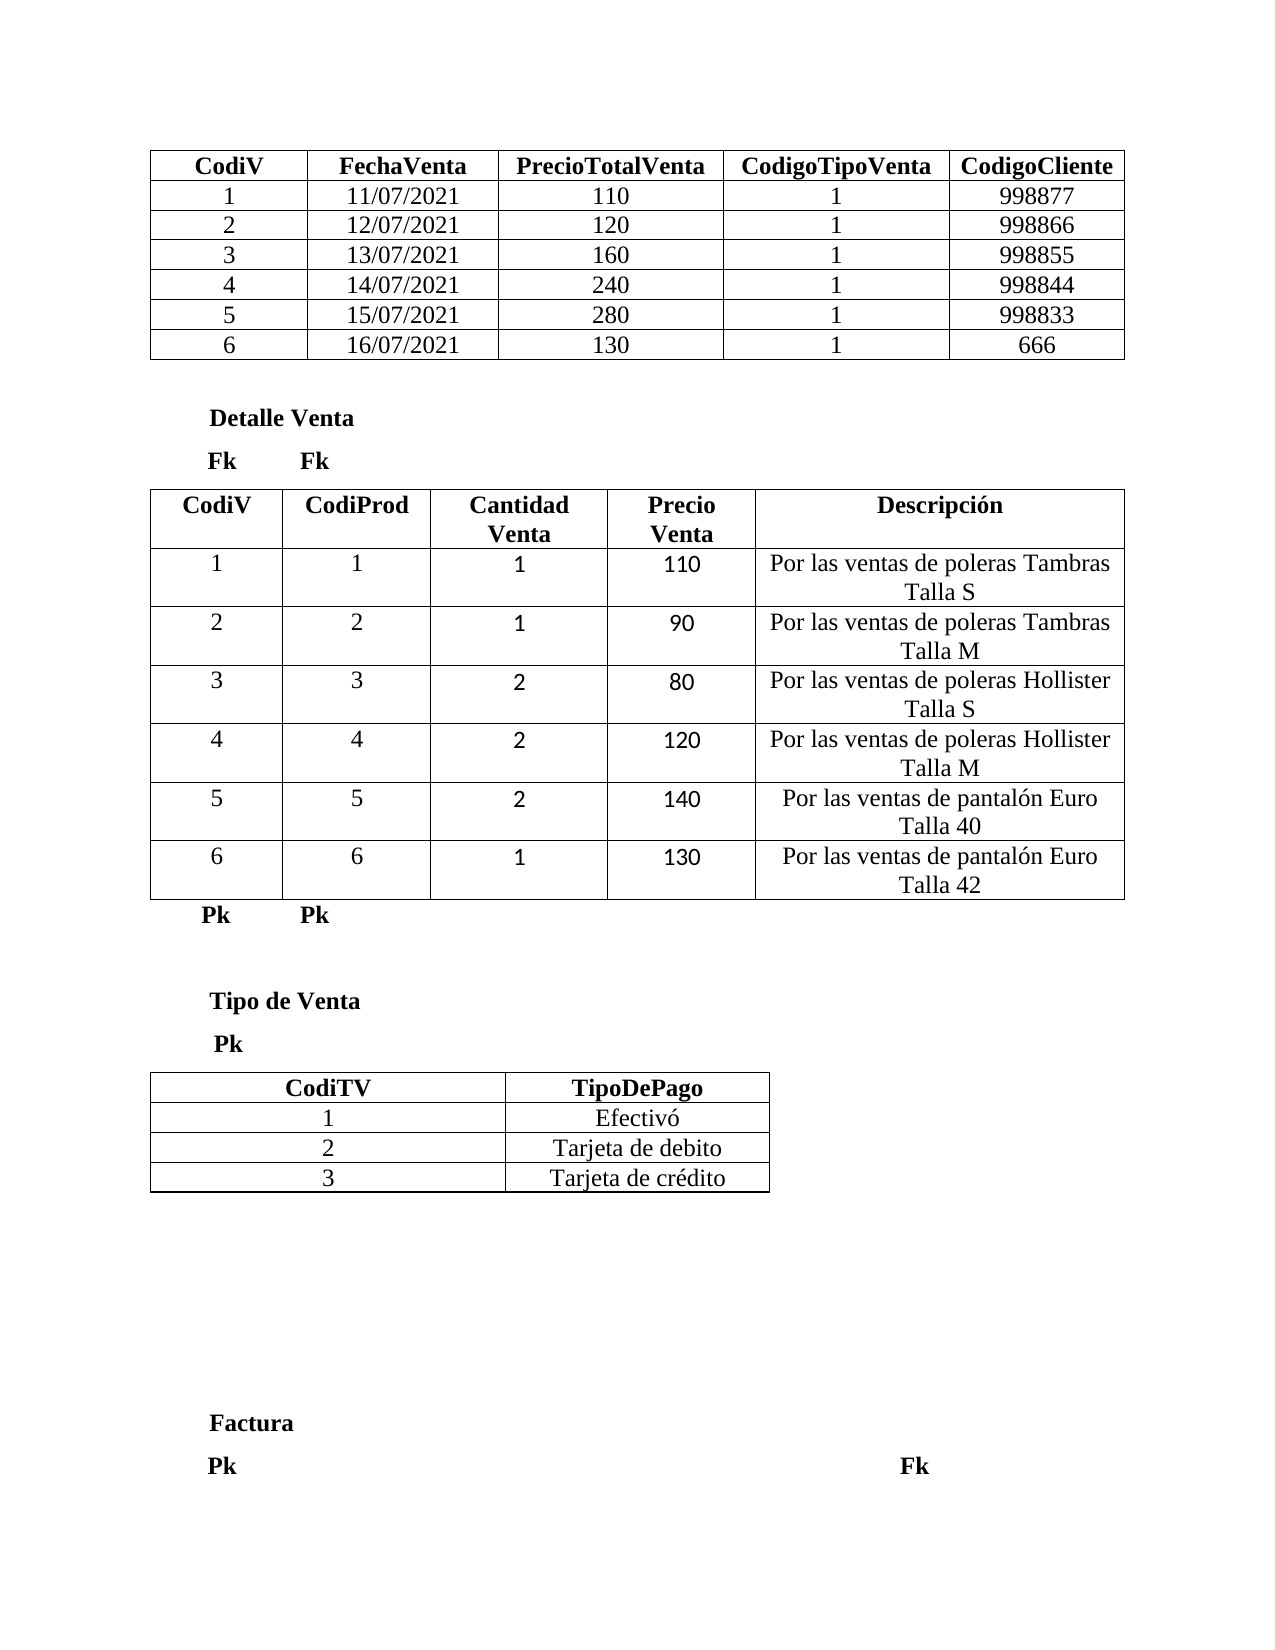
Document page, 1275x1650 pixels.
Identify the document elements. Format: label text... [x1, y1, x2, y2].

table_cell 11/07/2021 [308, 181, 498, 209]
table_cell 80 [608, 666, 755, 723]
table_cell 15/07/2021 [308, 300, 498, 329]
table_cell 3 [151, 1163, 505, 1191]
table_cell 160 [499, 240, 723, 269]
table_cell 5 [151, 300, 307, 329]
table_cell Por las ventas de poleras Tambras Talla S [756, 549, 1124, 606]
table_cell 998866 [950, 211, 1124, 239]
list Factura [209, 1408, 1125, 1437]
table_cell 130 [608, 841, 755, 899]
table_cell 998877 [950, 181, 1124, 209]
list Fk Fk [195, 446, 1125, 474]
table_cell 1 [724, 181, 949, 209]
table_cell 6 [151, 330, 307, 358]
table_cell 16/07/2021 [308, 330, 498, 358]
table_header FechaVenta [308, 151, 498, 180]
list Detalle Venta [195, 403, 1125, 431]
table_cell 4 [151, 270, 307, 299]
table_cell 2 [431, 783, 607, 840]
table_cell 998855 [950, 240, 1124, 269]
list Tipo de Venta [195, 986, 1125, 1015]
table_cell 90 [608, 607, 755, 664]
table_cell 2 [431, 666, 607, 723]
table_cell 280 [499, 300, 723, 329]
table_cell 5 [151, 783, 282, 840]
table_cell 2 [151, 607, 282, 664]
table_cell 1 [431, 841, 607, 899]
table_cell 1 [283, 549, 430, 606]
table_cell 240 [499, 270, 723, 299]
table_cell Tarjeta de debito [506, 1133, 769, 1162]
table_header CodigoTipoVenta [724, 151, 949, 180]
table_cell 2 [283, 607, 430, 664]
table_cell Por las ventas de pantalón Euro Talla 40 [756, 783, 1124, 840]
table_cell 1 [724, 211, 949, 239]
table_cell Por las ventas de poleras Hollister Talla M [756, 724, 1124, 782]
table_header TipoDePago [506, 1073, 769, 1102]
list Pk Fk [195, 1451, 1125, 1480]
table_cell 3 [283, 666, 430, 723]
table_cell 130 [499, 330, 723, 358]
table_cell 2 [151, 211, 307, 239]
table_header Cantidad Venta [431, 490, 607, 547]
table_header CodiProd [283, 490, 430, 547]
table_cell 1 [151, 181, 307, 209]
table_cell 110 [499, 181, 723, 209]
table_header CodiTV [151, 1073, 505, 1102]
table_cell 140 [608, 783, 755, 840]
table_cell 1 [431, 607, 607, 664]
table_cell 3 [151, 666, 282, 723]
table_cell 5 [283, 783, 430, 840]
table_header PrecioTotalVenta [499, 151, 723, 180]
table_cell 1 [724, 330, 949, 358]
table_cell Por las ventas de pantalón Euro Talla 42 [756, 841, 1124, 899]
table_header Precio Venta [608, 490, 755, 547]
table_cell 1 [724, 300, 949, 329]
table_cell 666 [950, 330, 1124, 358]
table_cell 1 [151, 549, 282, 606]
table_cell 998833 [950, 300, 1124, 329]
table_cell 2 [431, 724, 607, 782]
list Pk [195, 1029, 1125, 1058]
table_cell 6 [151, 841, 282, 899]
table_cell 6 [283, 841, 430, 899]
table_cell Efectivó [506, 1103, 769, 1132]
table_cell Tarjeta de crédito [506, 1163, 769, 1191]
table_cell Por las ventas de poleras Hollister Talla S [756, 666, 1124, 723]
table_cell 998844 [950, 270, 1124, 299]
table_cell 14/07/2021 [308, 270, 498, 299]
table_header CodiV [151, 151, 307, 180]
table_cell 3 [151, 240, 307, 269]
table_cell Por las ventas de poleras Tambras Talla M [756, 607, 1124, 664]
table_cell 2 [151, 1133, 505, 1162]
table_cell 1 [724, 270, 949, 299]
table_cell 1 [431, 549, 607, 606]
table_header CodiV [151, 490, 282, 547]
table_cell 4 [283, 724, 430, 782]
table_cell 110 [608, 549, 755, 606]
table_cell 120 [608, 724, 755, 782]
table_cell 13/07/2021 [308, 240, 498, 269]
table_header CodigoCliente [950, 151, 1124, 180]
table_cell 1 [724, 240, 949, 269]
table_cell 12/07/2021 [308, 211, 498, 239]
list Pk Pk [195, 900, 1125, 928]
table_cell 1 [151, 1103, 505, 1132]
table_header Descripción [756, 490, 1124, 547]
table_cell 4 [151, 724, 282, 782]
table_cell 120 [499, 211, 723, 239]
